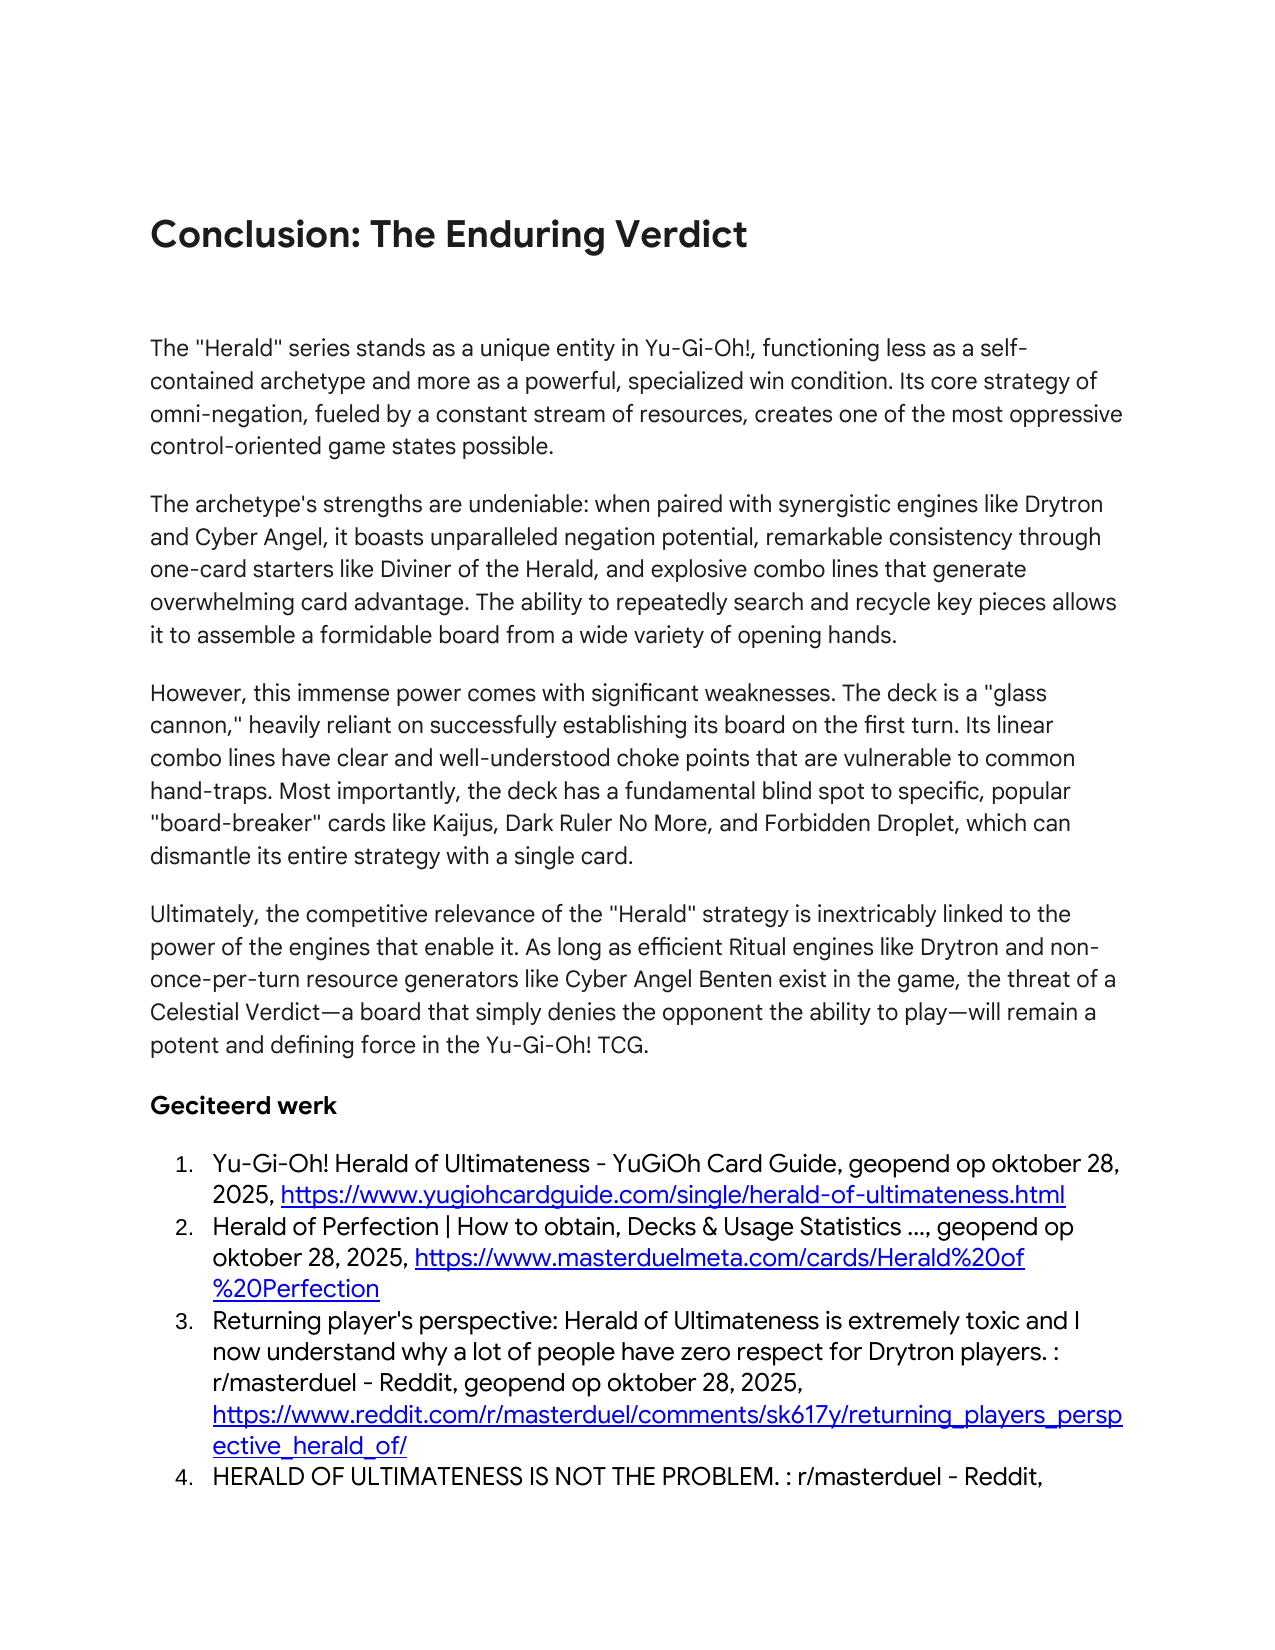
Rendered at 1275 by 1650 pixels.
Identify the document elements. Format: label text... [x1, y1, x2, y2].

subtitle Geciteerd werk [150, 1090, 1125, 1122]
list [175, 1462, 1125, 1493]
text The archetype's strengths are undeniable: when paired with synergistic engines like Drytron and Cyber Angel, it boasts unparalleled negation potential, remarkable consistency through one-card starters like Diviner of the Herald, and explosive combo lines that generate overwhelming card advantage. The ability to repeatedly search and recycle key pieces allows it to assemble a formidable board from a wide variety of opening hands. [150, 490, 1125, 650]
list Returning player's perspective: Herald of Ultimateness is extremely toxic and I now understand why a lot of people have zero respect for Drytron players. : r/masterduel - Reddit, geopend op oktober 28, 2025, https://www.reddit.com/r/masterduel/comments/sk617y/returning_players_perspective_herald_of/ [175, 1305, 1125, 1462]
list Yu-Gi-Oh! Herald of Ultimateness - YuGiOh Card Guide, geopend op oktober 28, 2025, https://www.yugiohcardguide.com/single/herald-of-ultimateness.html [175, 1148, 1125, 1211]
text Ultimately, the competitive relevance of the "Herald" strategy is inextricably linked to the power of the engines that enable it. As long as efficient Ritual engines like Drytron and non-once-per-turn resource generators like Cyber Angel Benten exist in the game, the threat of a Celestial Verdict—a board that simply denies the opponent the ability to play—will remain a potent and defining force in the Yu-Gi-Oh! TCG. [150, 900, 1125, 1060]
list Herald of Perfection | How to obtain, Decks & Usage Statistics ..., geopend op oktober 28, 2025, https://www.masterduelmeta.com/cards/Herald%20of%20Perfection [175, 1211, 1125, 1305]
text The "Herald" series stands as a unique entity in Yu-Gi-Oh!, functioning less as a self-contained archetype and more as a powerful, specialized win condition. Its core strategy of omni-negation, fueled by a constant stream of resources, creates one of the most oppressive control-oriented game states possible. [150, 334, 1125, 461]
text However, this immense power comes with significant weaknesses. The deck is a "glass cannon," heavily reliant on successfully establishing its board on the first turn. Its linear combo lines have clear and well-understood choke points that are vulnerable to common hand-traps. Most importantly, the deck has a fundamental blind spot to specific, popular "board-breaker" cards like Kaijus, Dark Ruler No More, and Forbidden Droplet, which can dismantle its entire strategy with a single card. [150, 679, 1125, 871]
subtitle Conclusion: The Enduring Verdict [150, 211, 1125, 258]
